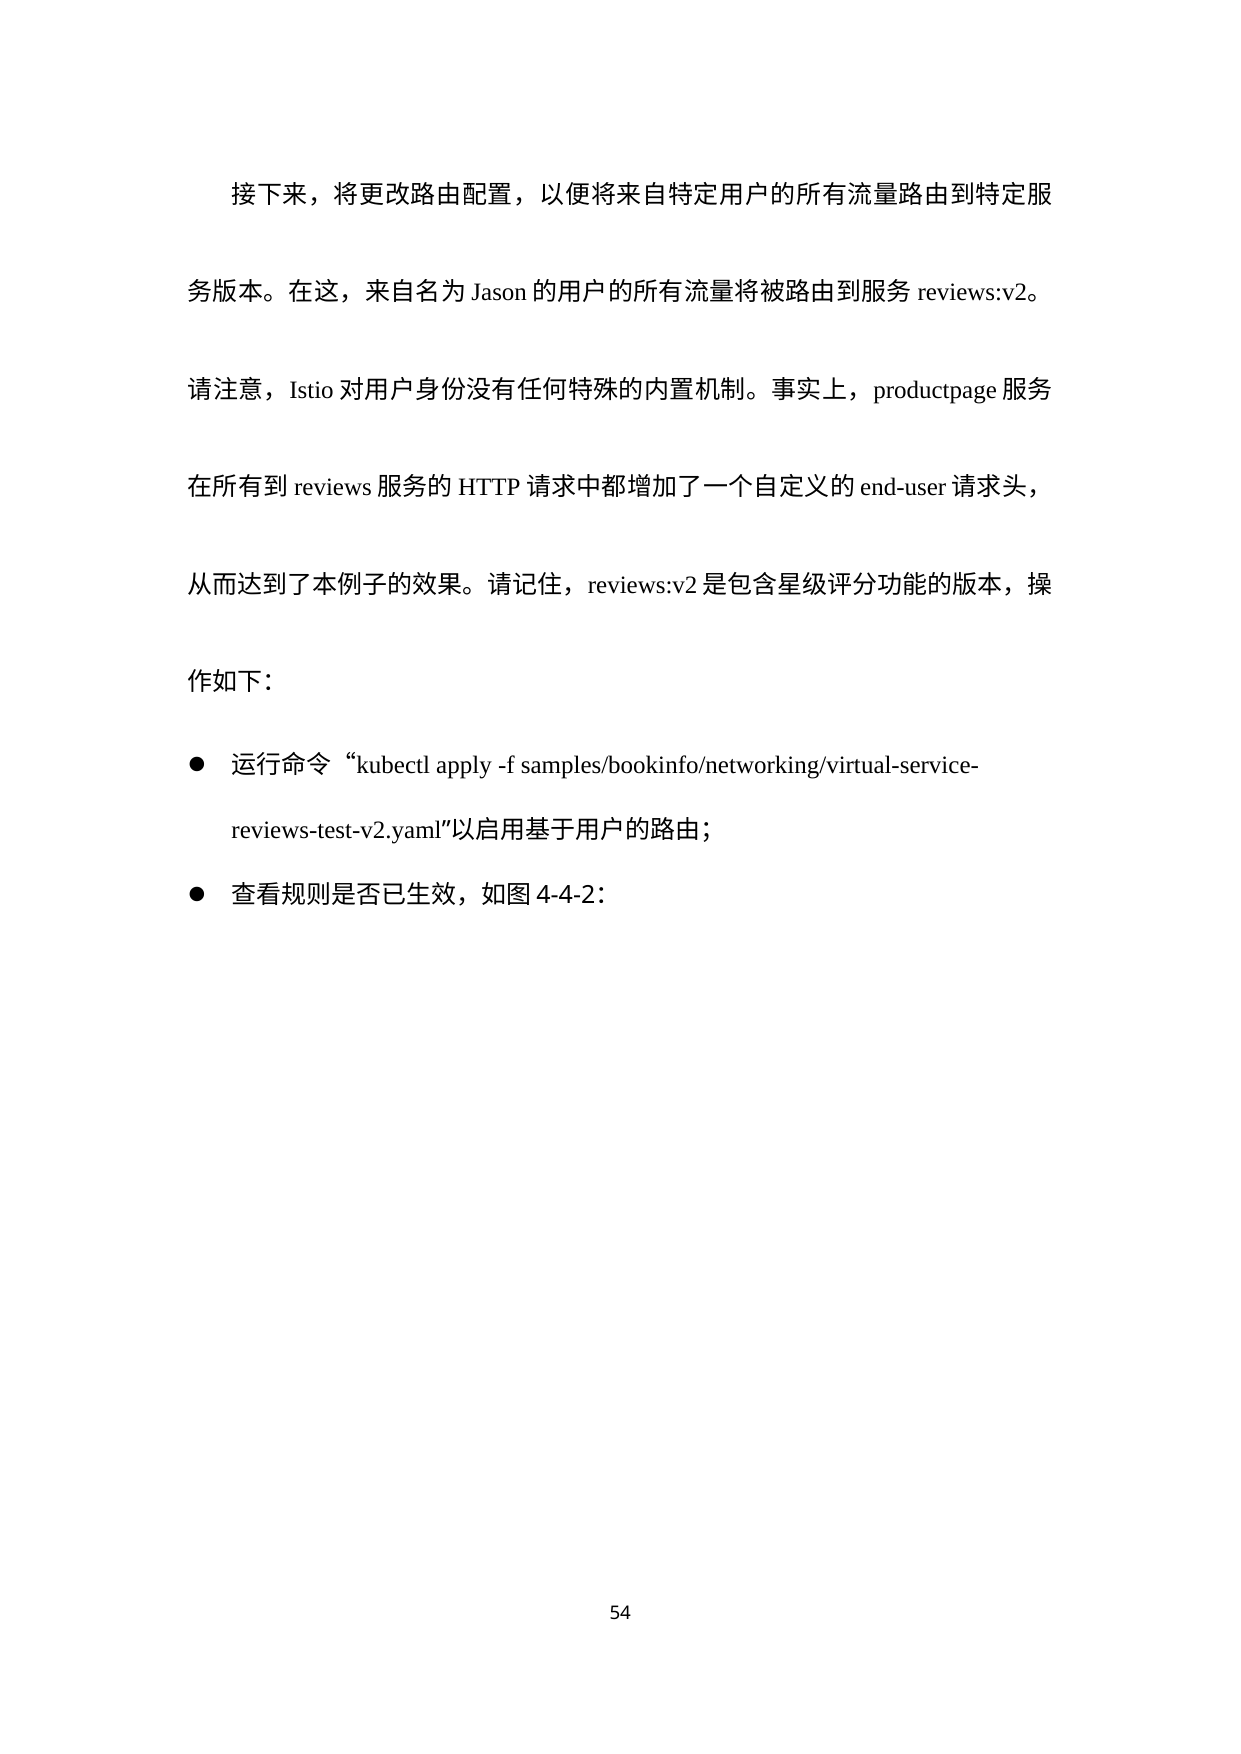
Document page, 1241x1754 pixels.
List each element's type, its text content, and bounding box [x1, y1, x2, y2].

list 运行命令“kubectl apply -f samples/bookinfo/networking/virtual-service-reviews-test-v2.yaml”以启用基于用户的路由； [187, 730, 1053, 860]
list 接下来，将更改路由配置，以便将来自特定用户的所有流量路由到特定服务版本。在这，来自名为Jason的用户的所有流量将被路由到服务reviews:v2。请注意，Istio对用户身份没有任何特殊的内置机制。事实上，productpage服务在所有到reviews服务的HTTP请求中都增加了一个自定义的end-user请求头，从而达到了本例子的效果。请记住，reviews:v2是包含星级评分功能的版本，操作如下： [187, 160, 1053, 712]
list 查看规则是否已生效，如图4-4-2： [187, 860, 1053, 925]
